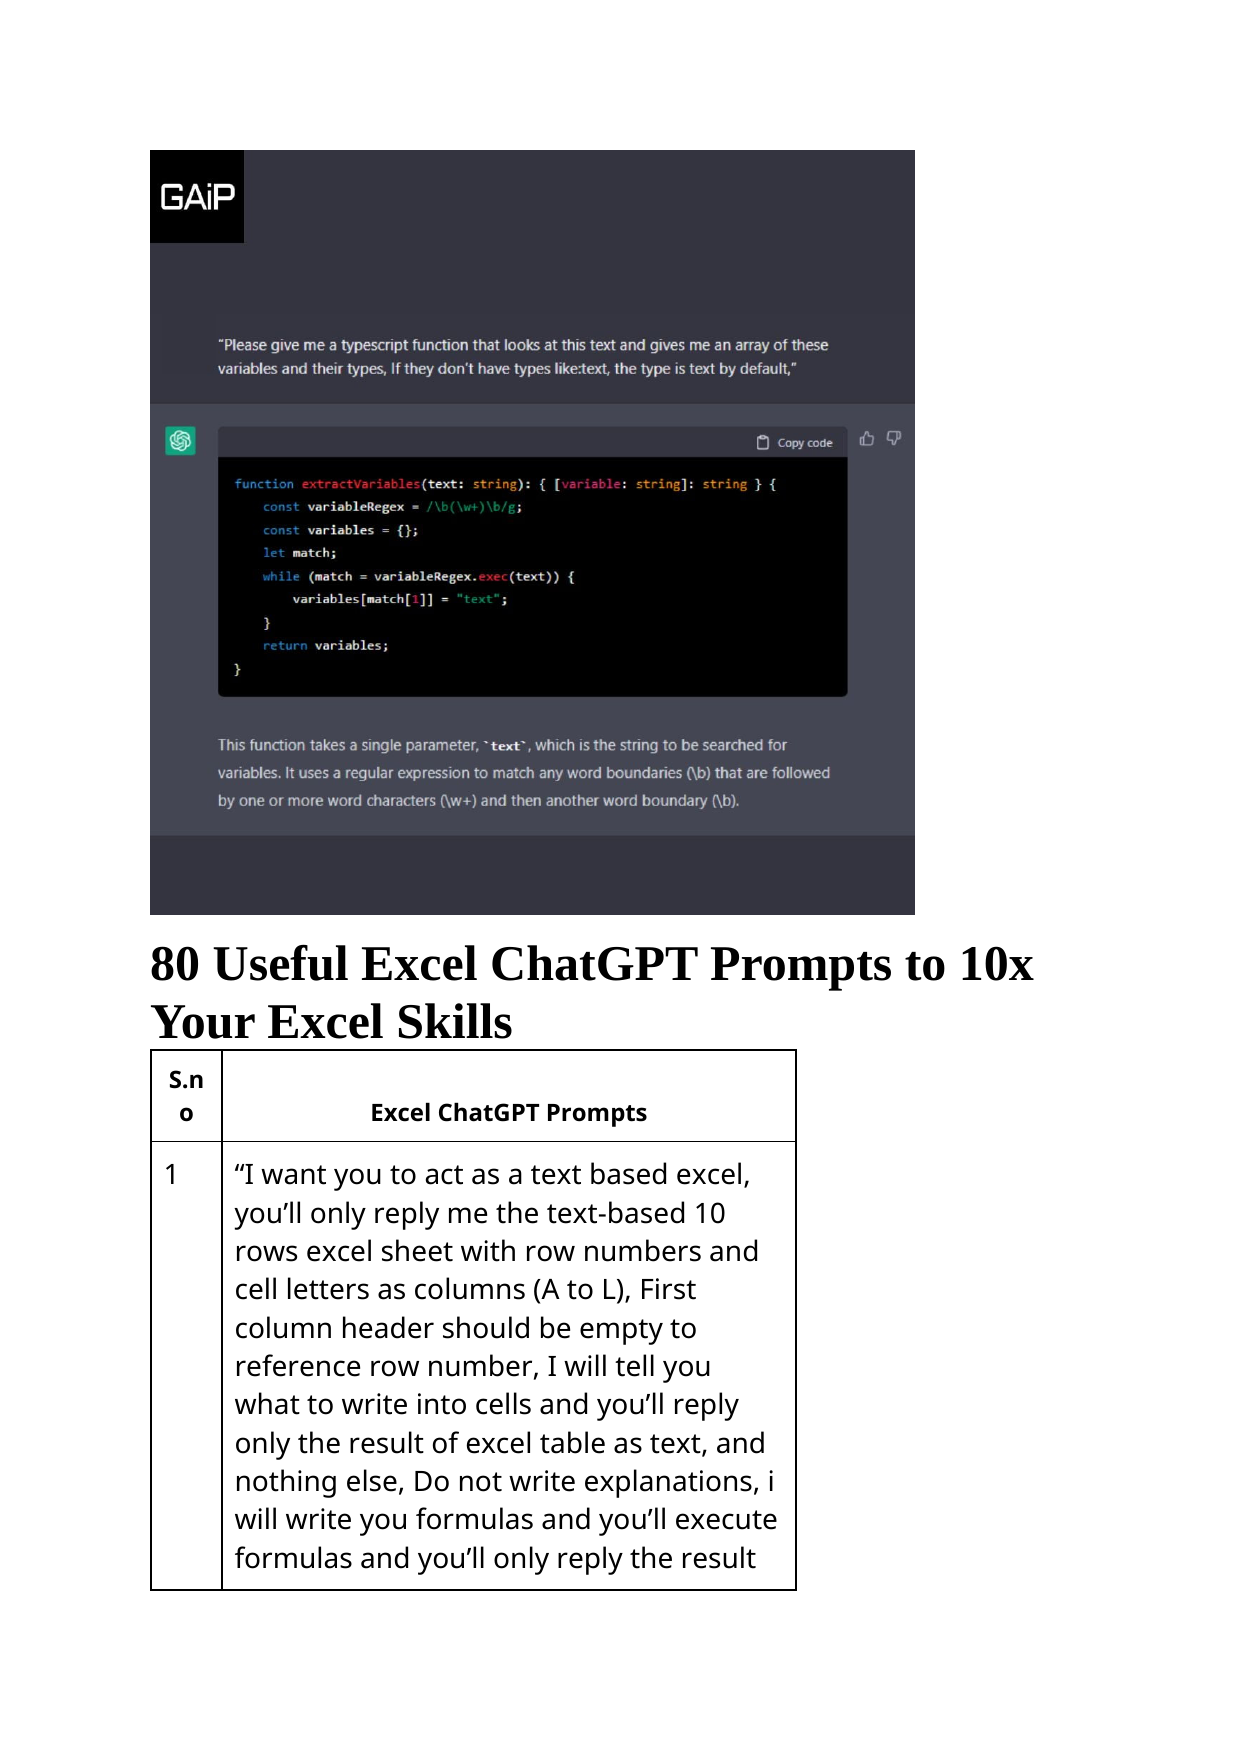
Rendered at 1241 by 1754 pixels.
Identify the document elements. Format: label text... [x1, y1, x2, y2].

table_cell 1 [152, 1142, 221, 1589]
table_header Excel ChatGPT Prompts [223, 1051, 795, 1141]
subtitle 80 Useful Excel ChatGPT Prompts to 10x Your Excel Skills [150, 934, 1090, 1049]
picture [150, 150, 915, 915]
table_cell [223, 1142, 795, 1589]
table_header S.no [152, 1051, 221, 1141]
